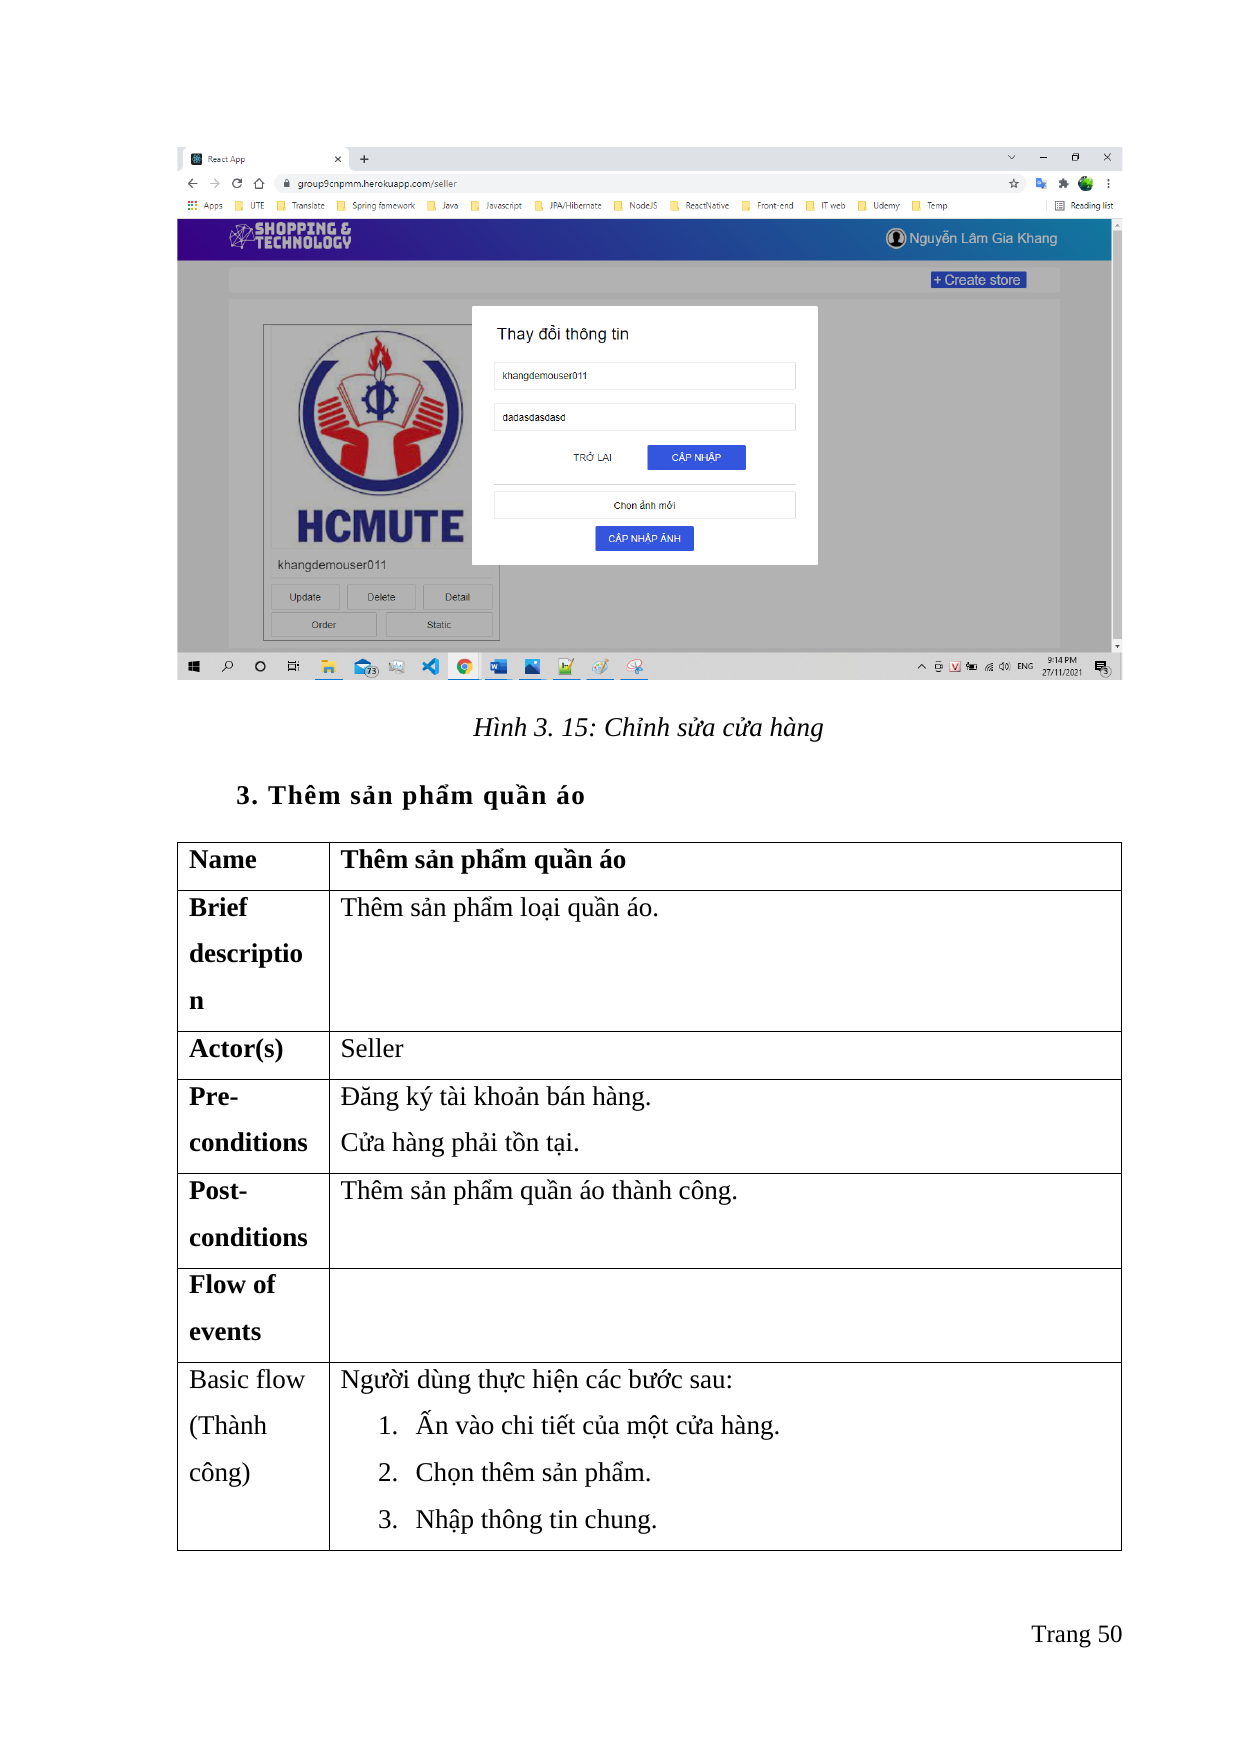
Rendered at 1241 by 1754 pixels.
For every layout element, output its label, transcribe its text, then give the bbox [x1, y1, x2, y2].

picture [177, 147, 1123, 680]
table_cell Đăng ký tài khoản bán hàng. Cửa hàng phải tồn tại. [330, 1080, 1121, 1173]
table_cell Pre-conditions [178, 1080, 329, 1173]
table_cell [178, 1363, 329, 1549]
table_cell Actor(s) [178, 1032, 329, 1079]
table_cell [330, 1269, 1121, 1362]
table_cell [330, 1363, 1121, 1549]
table_cell Flow of events [178, 1269, 329, 1362]
table_header Name [178, 843, 329, 890]
subtitle 3. Thêm sản phẩm quần áo [236, 779, 1122, 810]
table_cell Thêm sản phẩm loại quần áo. [330, 891, 1121, 1031]
table_cell Post-conditions [178, 1174, 329, 1267]
table_cell Thêm sản phẩm quần áo thành công. [330, 1174, 1121, 1267]
table_header Thêm sản phẩm quần áo [330, 843, 1121, 890]
table_cell Seller [330, 1032, 1121, 1079]
text Hình 3. 15: Chỉnh sửa cửa hàng [177, 711, 1122, 742]
table_cell Brief description [178, 891, 329, 1031]
